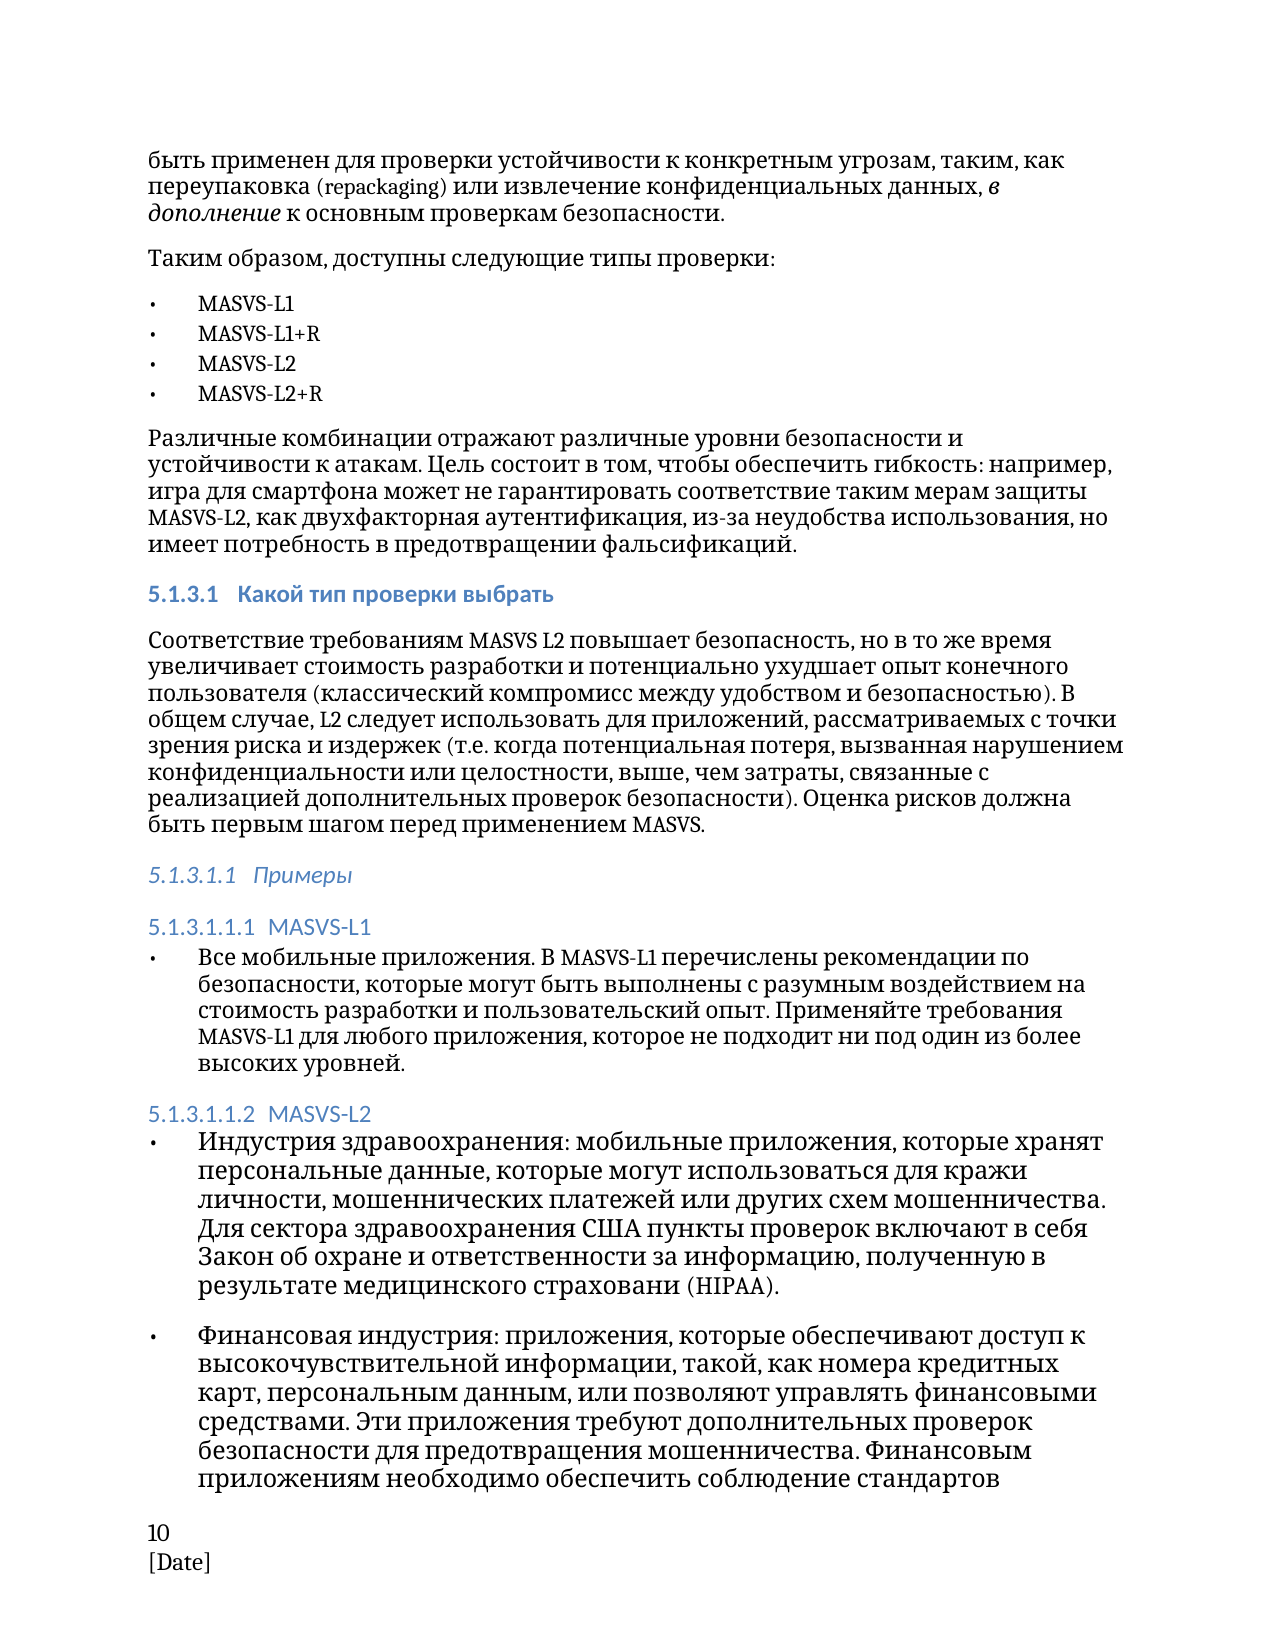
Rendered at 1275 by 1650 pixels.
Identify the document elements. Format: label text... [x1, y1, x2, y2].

list MASVS-L2+R [148, 381, 1127, 407]
list MASVS-L2 [148, 351, 1127, 377]
text Таким образом, доступны следующие типы проверки: [148, 245, 1127, 272]
subtitle MASVS-L2 [148, 1098, 1127, 1128]
subtitle MASVS-L1 [148, 911, 1127, 941]
list MASVS-L1 [148, 291, 1127, 317]
list MASVS-L1+R [148, 321, 1127, 347]
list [148, 1322, 1127, 1494]
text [148, 148, 1127, 227]
text Соответствие требованиям MASVS L2 повышает безопасность, но в то же время увеличивает стоимость разработки и потенциально ухудшает опыт конечного пользователя (классический компромисс между удобством и безопасностью). В общем случае, L2 следует использовать для приложений, рассматриваемых с точки зрения риска и издержек (т.е. когда потенциальная потеря, вызванная нарушением конфиденциальности или целостности, выше, чем затраты, связанные с реализацией дополнительных проверок безопасности). Оценка рисков должна быть первым шагом перед применением MASVS. [148, 628, 1127, 839]
text Различные комбинации отражают различные уровни безопасности и устойчивости к атакам. Цель состоит в том, чтобы обеспечить гибкость: например, игра для смартфона может не гарантировать соответствие таким мерам защиты MASVS-L2, как двухфакторная аутентификация, из-за неудобства использования, но имеет потребность в предотвращении фальсификаций. [148, 426, 1127, 558]
subtitle Примеры [148, 859, 1127, 890]
list Все мобильные приложения. В MASVS-L1 перечислены рекомендации по безопасности, которые могут быть выполнены с разумным воздействием на стоимость разработки и пользовательский опыт. Применяйте требования MASVS-L1 для любого приложения, которое не подходит ни под один из более высоких уровней. [148, 945, 1127, 1077]
subtitle Какой тип проверки выбрать [148, 578, 1127, 609]
list Индустрия здравоохранения: мобильные приложения, которые хранят персональные данные, которые могут использоваться для кражи личности, мошеннических платежей или других схем мошенничества. Для сектора здравоохранения США пункты проверок включают в себя Закон об охране и ответственности за информацию, полученную в результате медицинского страховани (HIPAA). [148, 1128, 1127, 1301]
